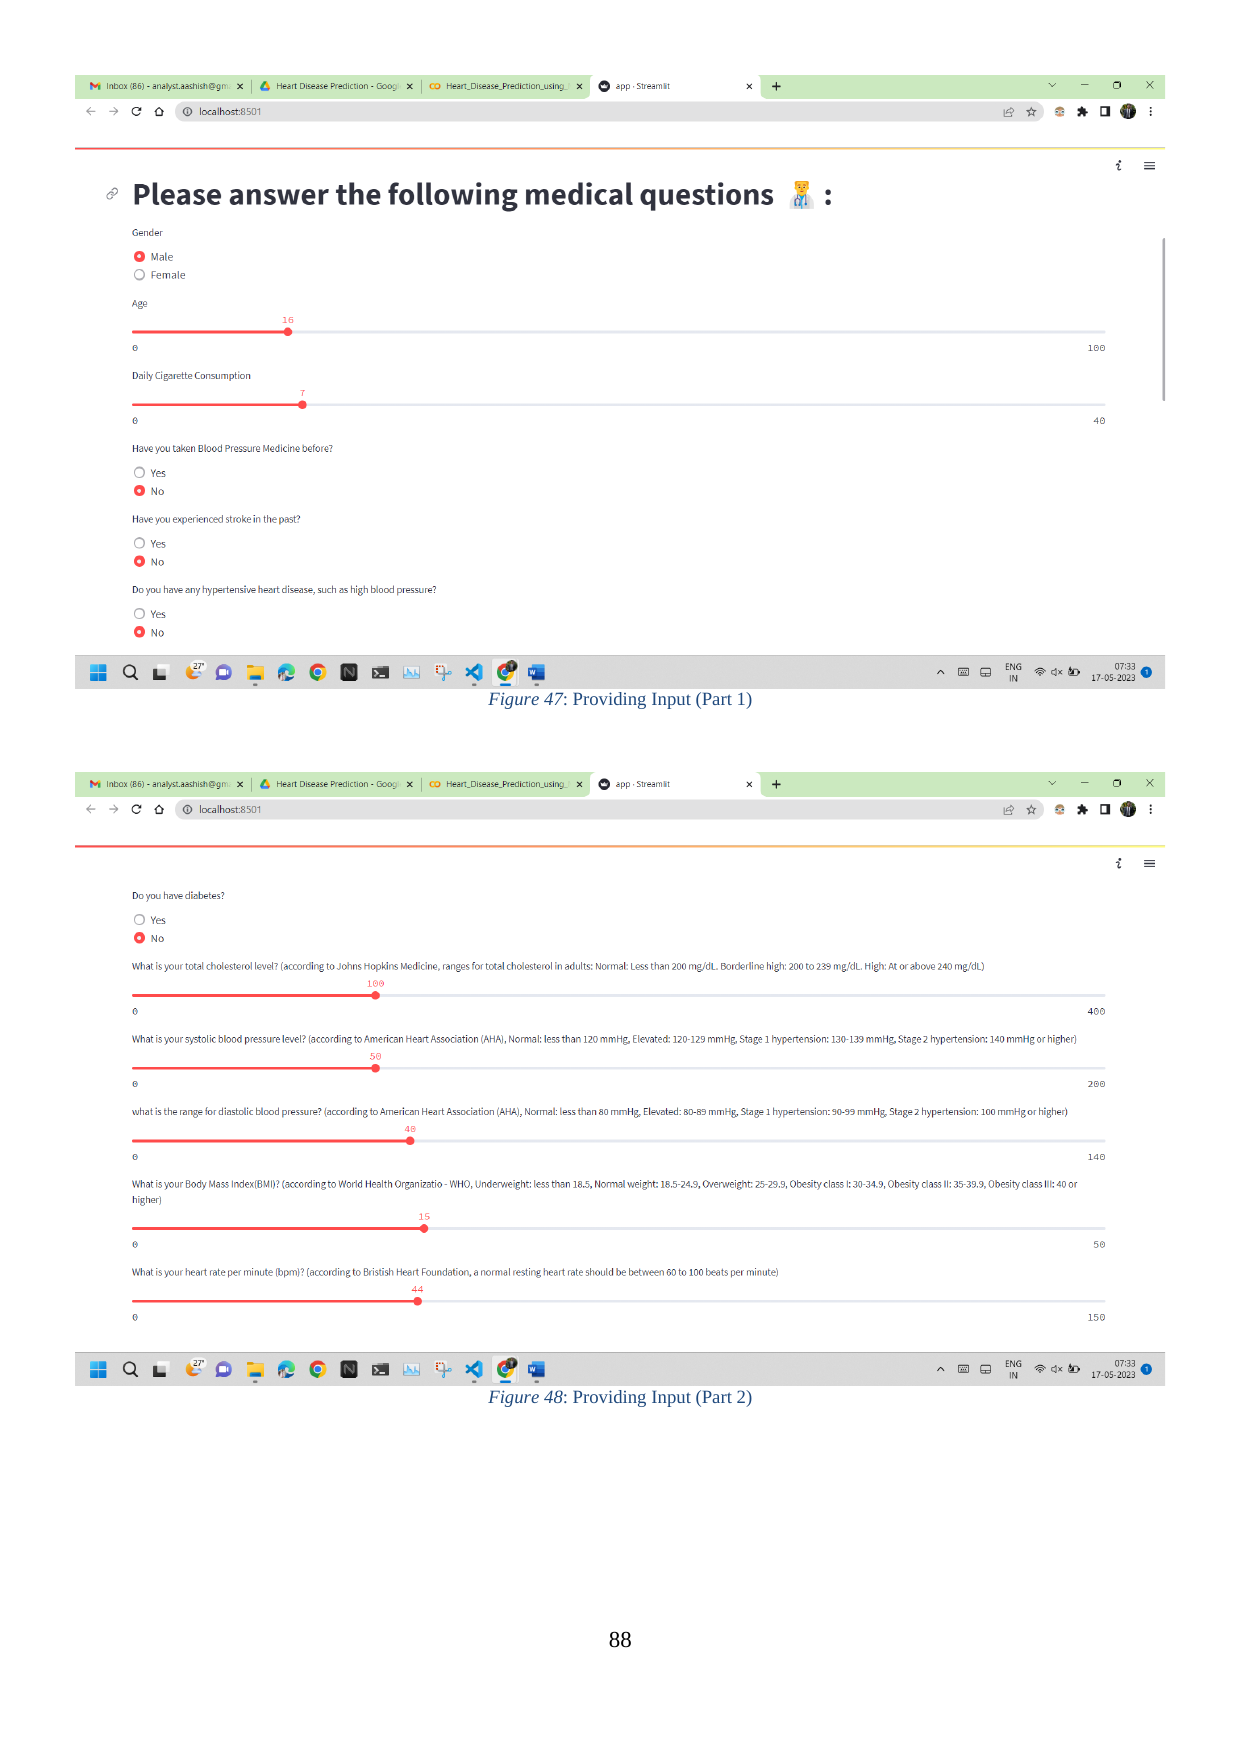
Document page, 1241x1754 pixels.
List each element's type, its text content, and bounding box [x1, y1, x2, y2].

picture [75, 75, 1166, 689]
picture [75, 772, 1166, 1386]
